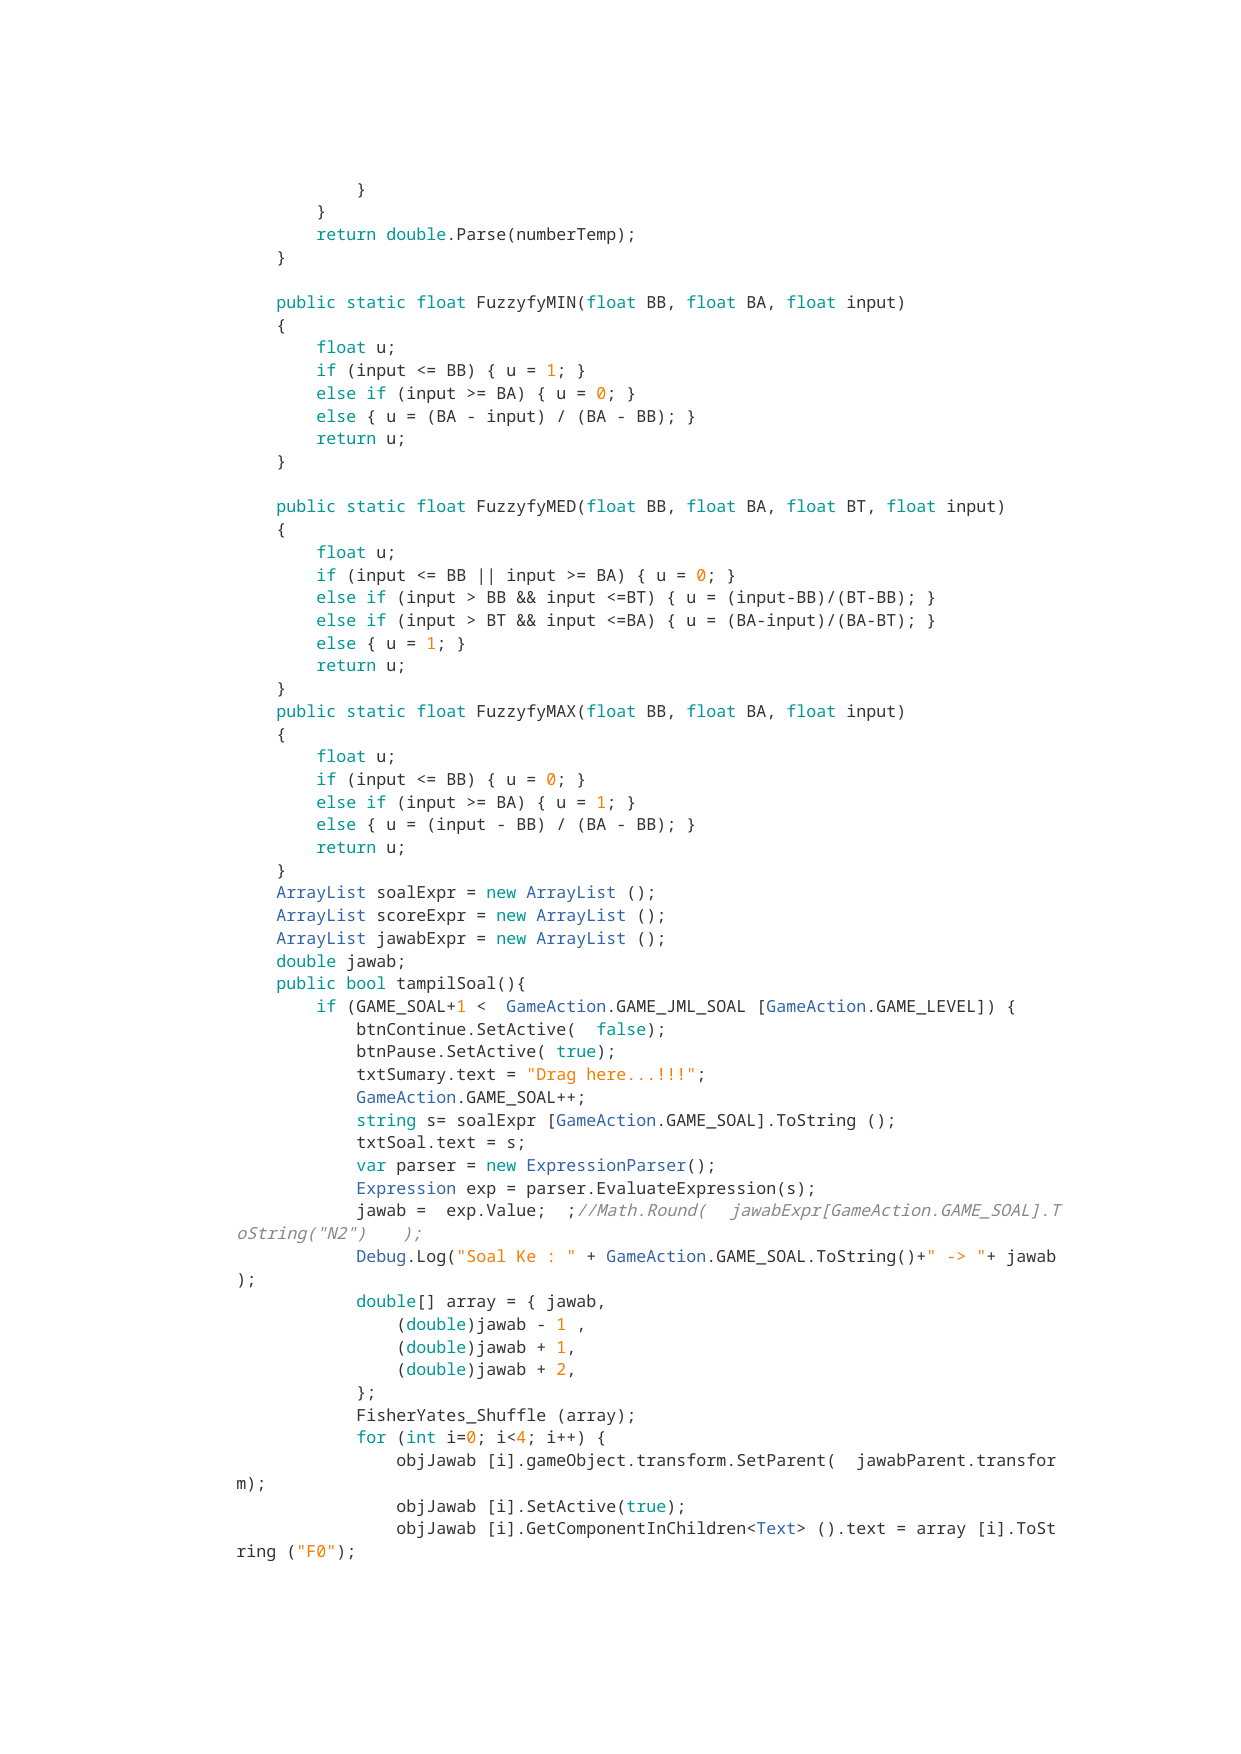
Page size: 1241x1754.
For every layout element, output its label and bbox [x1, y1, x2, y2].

text [236, 177, 1063, 1562]
